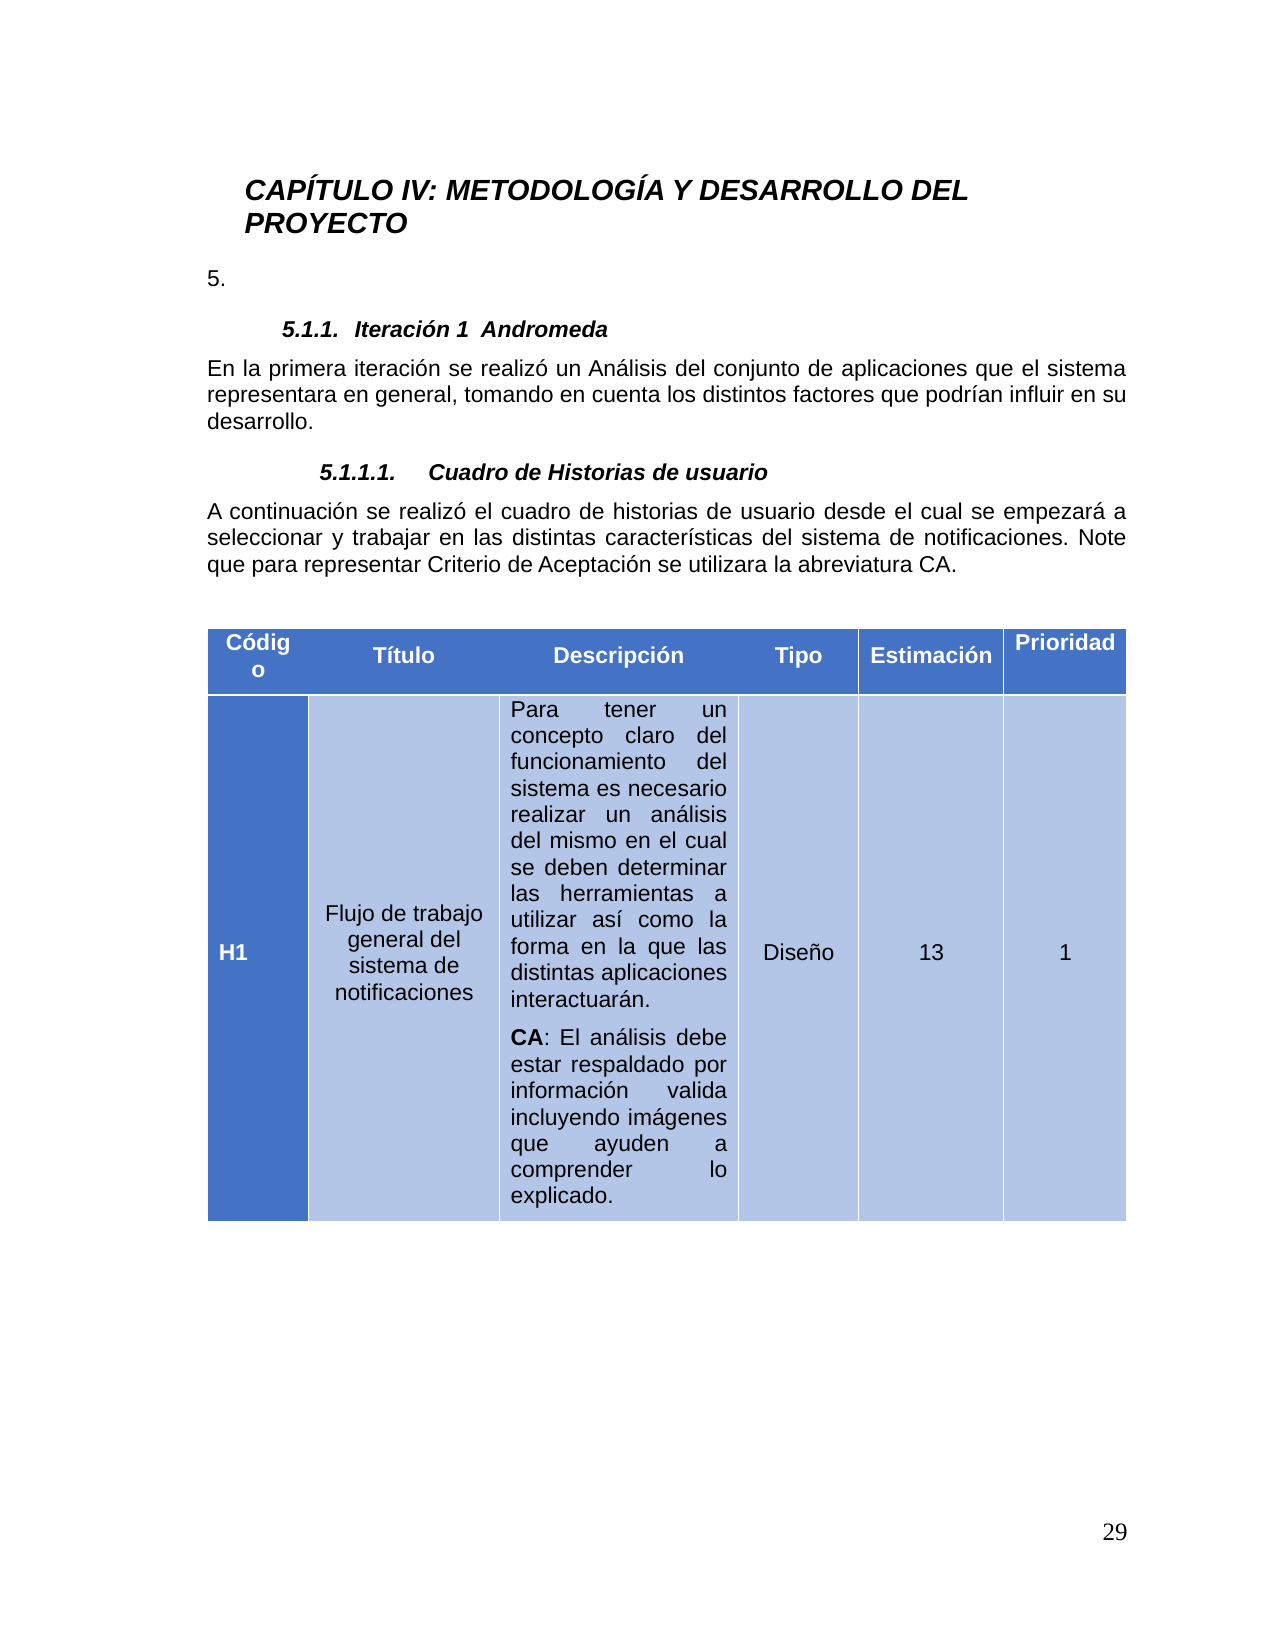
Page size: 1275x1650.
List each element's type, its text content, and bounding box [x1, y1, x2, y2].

table_header Descripción [499, 629, 738, 694]
table_header Código [208, 629, 309, 694]
subtitle Iteración 1 Andromeda [282, 316, 1127, 342]
table_header Prioridad [1004, 629, 1126, 694]
subtitle CAPÍTULO IV: METODOLOGÍA Y DESARROLLO DEL PROYECTO [244, 173, 1127, 240]
table_cell Flujo de trabajo general del sistema de notificaciones [309, 696, 499, 1221]
table_cell Diseño [739, 696, 858, 1221]
table_header Estimación [859, 629, 1003, 694]
table_cell Para tener un concepto claro del funcionamiento del sistema es necesario realizar un análisis del mismo en el cual se deben determinar las herramientas a utilizar así como la forma en la que las distintas aplicaciones interactuarán. CA: El análisis debe estar respaldado por información valida incluyendo imágenes que ayuden a comprender lo explicado. [500, 696, 738, 1221]
table_header Título [309, 629, 499, 694]
table_cell 13 [859, 696, 1003, 1221]
subtitle Cuadro de Historias de usuario [319, 459, 1127, 485]
table_cell H1 [208, 696, 308, 1221]
table_header Tipo [738, 629, 858, 694]
text En la primera iteración se realizó un Análisis del conjunto de aplicaciones que el sistema representara en general, tomando en cuenta los distintos factores que podrían influir en su desarrollo. [207, 355, 1127, 434]
text A continuación se realizó el cuadro de historias de usuario desde el cual se empezará a seleccionar y trabajar en las distintas características del sistema de notificaciones. Note que para representar Criterio de Aceptación se utilizara la abreviatura CA. [207, 498, 1127, 577]
table_cell 1 [1004, 696, 1126, 1221]
